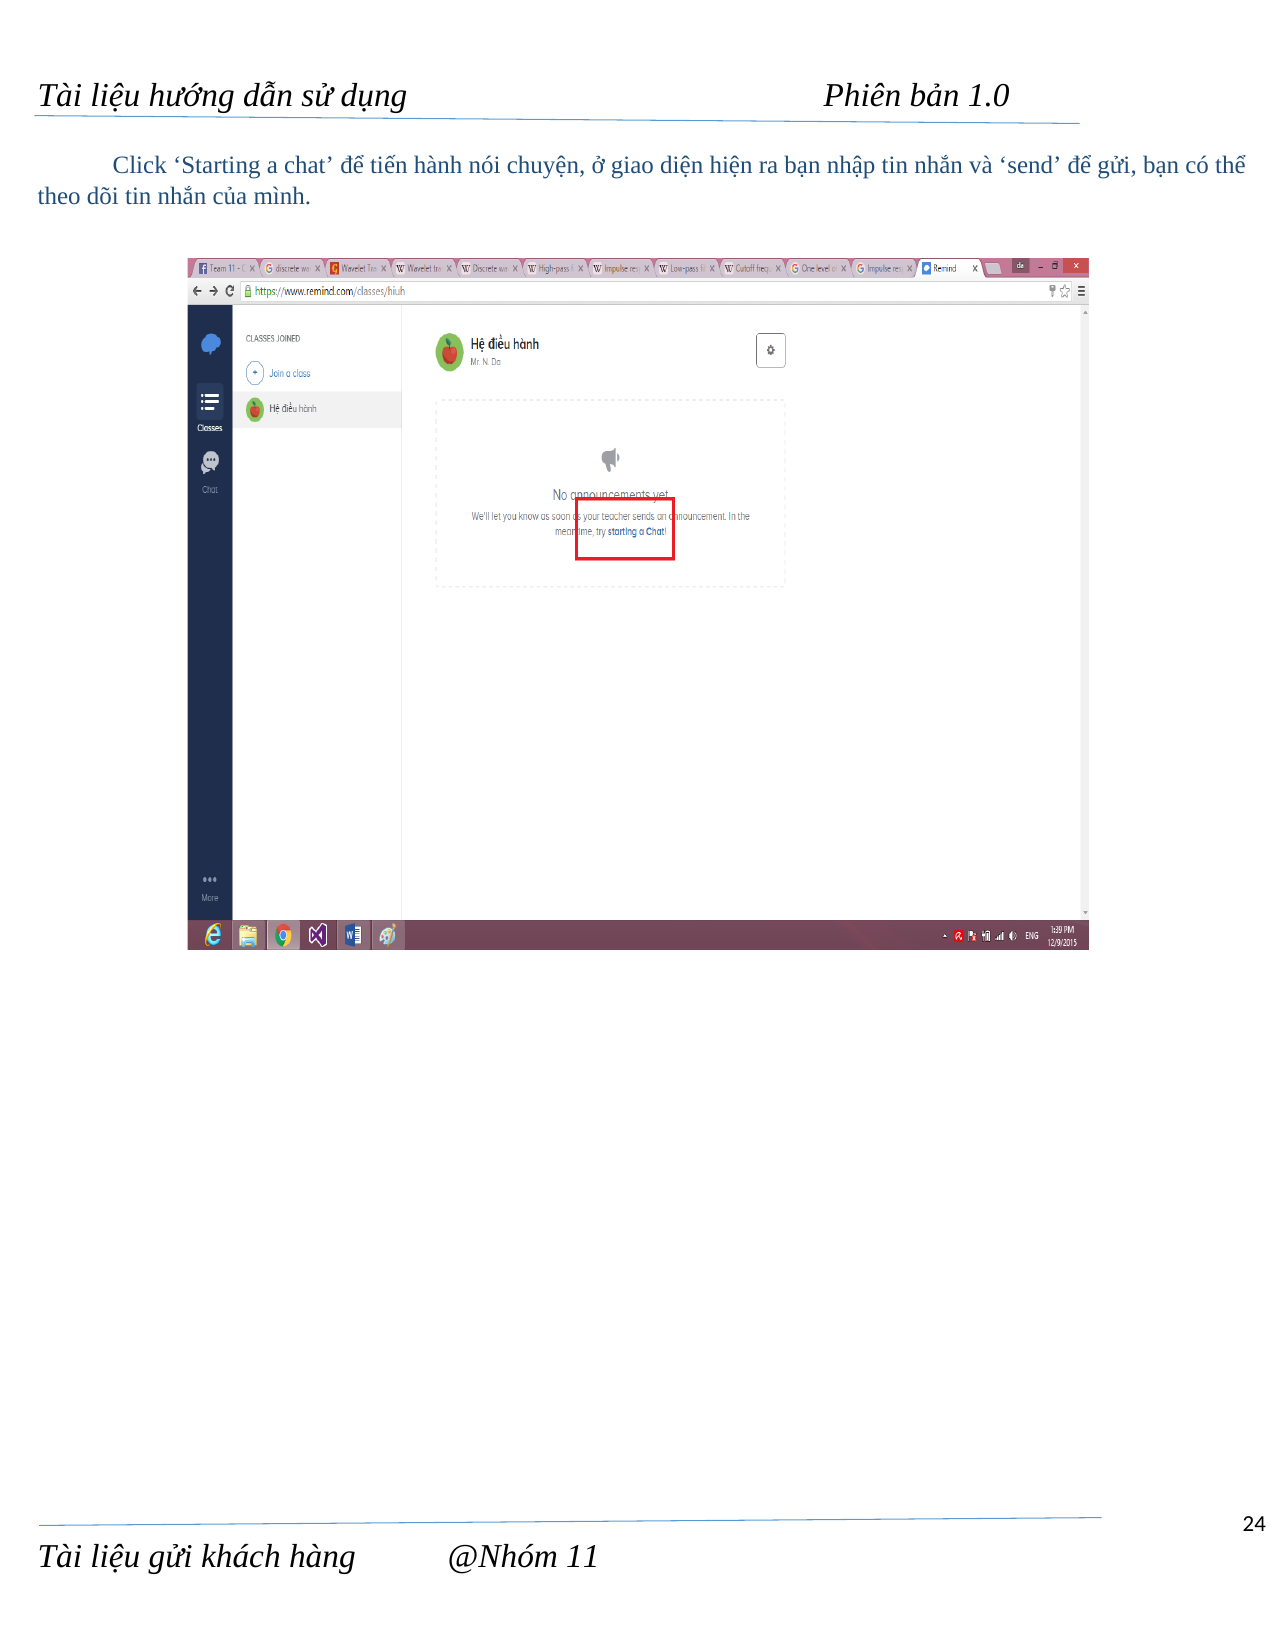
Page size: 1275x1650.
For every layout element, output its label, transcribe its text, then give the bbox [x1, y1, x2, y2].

picture [187, 258, 1089, 950]
subtitle Click ‘Starting a chat’ để tiến hành nói chuyện, ở giao diện hiện ra bạn nhập tin nhắn và ‘send’ để gửi, bạn có thể theo dõi tin nhắn của mình. [37, 150, 1266, 210]
